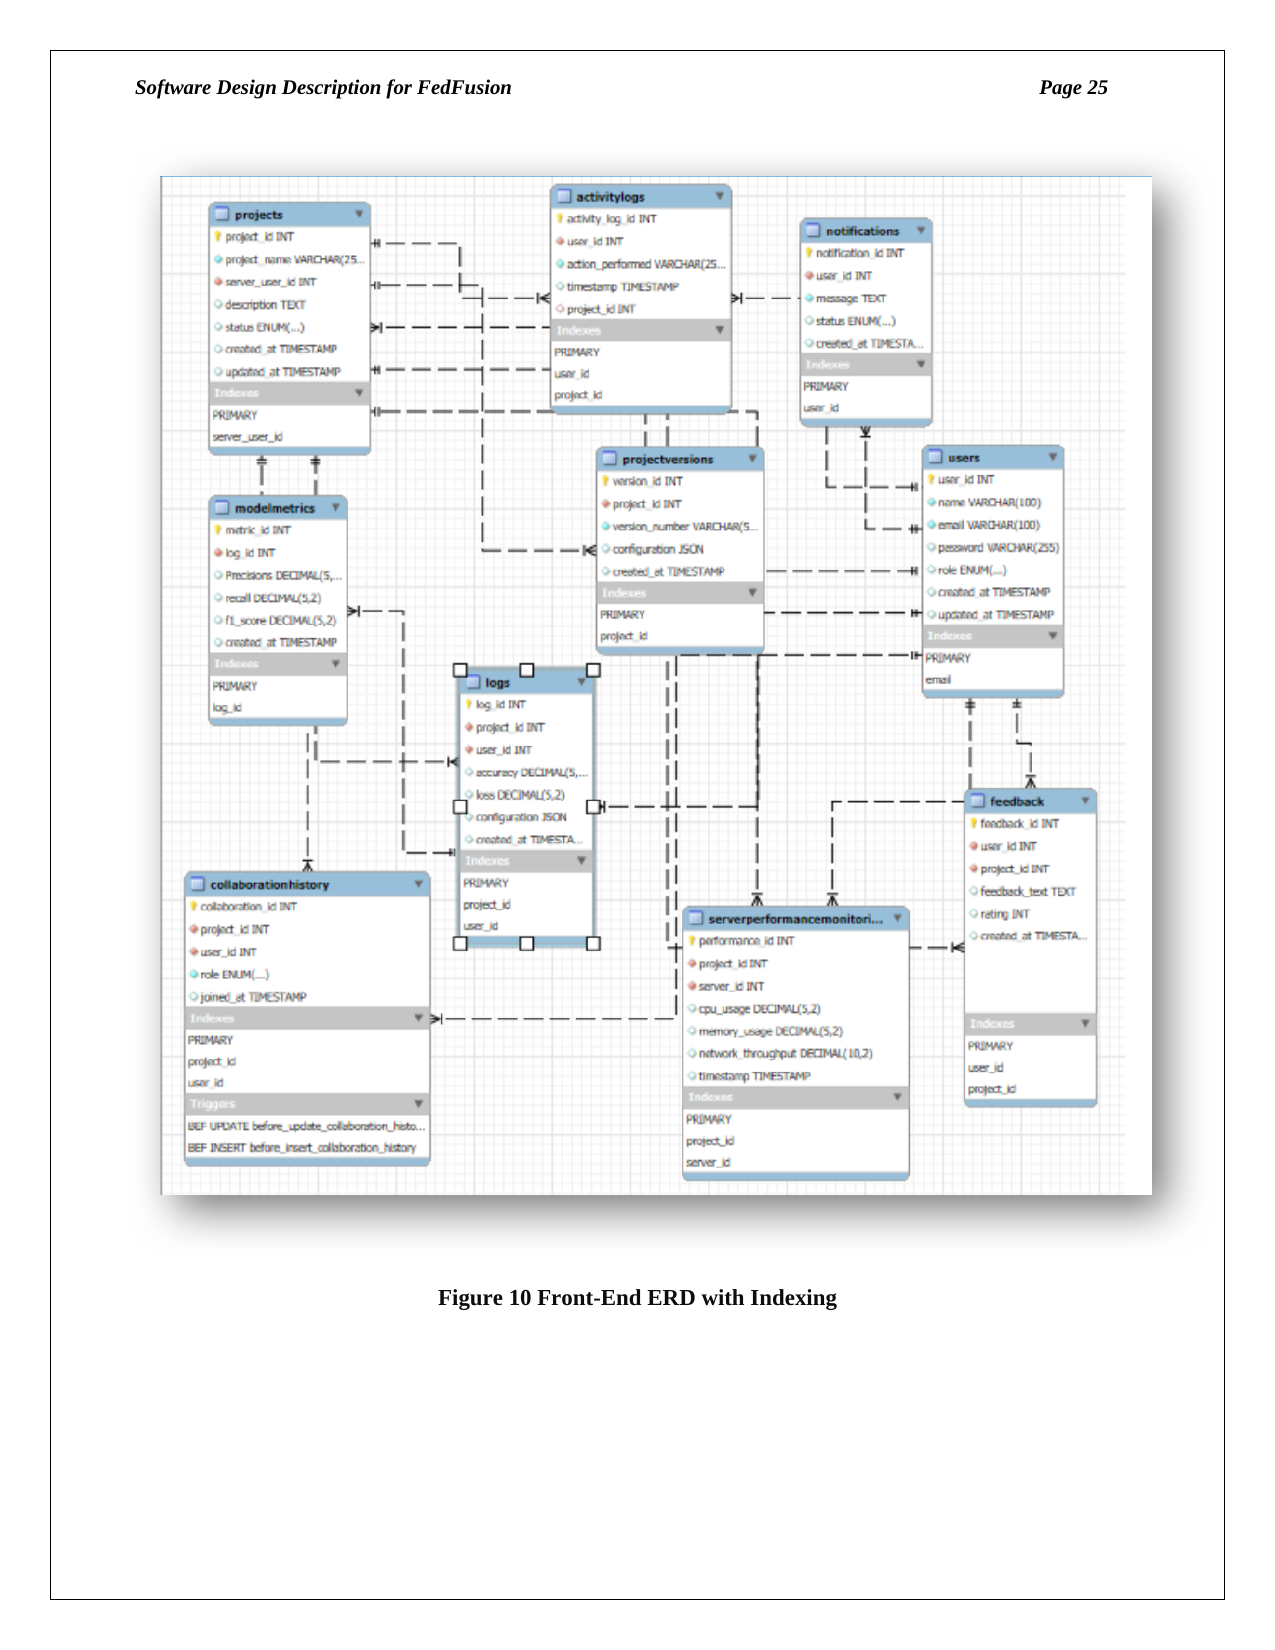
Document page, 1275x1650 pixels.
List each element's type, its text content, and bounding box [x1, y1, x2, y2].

text Figure 10 Front-End ERD with Indexing [135, 1284, 1140, 1310]
picture [160, 176, 1152, 1195]
